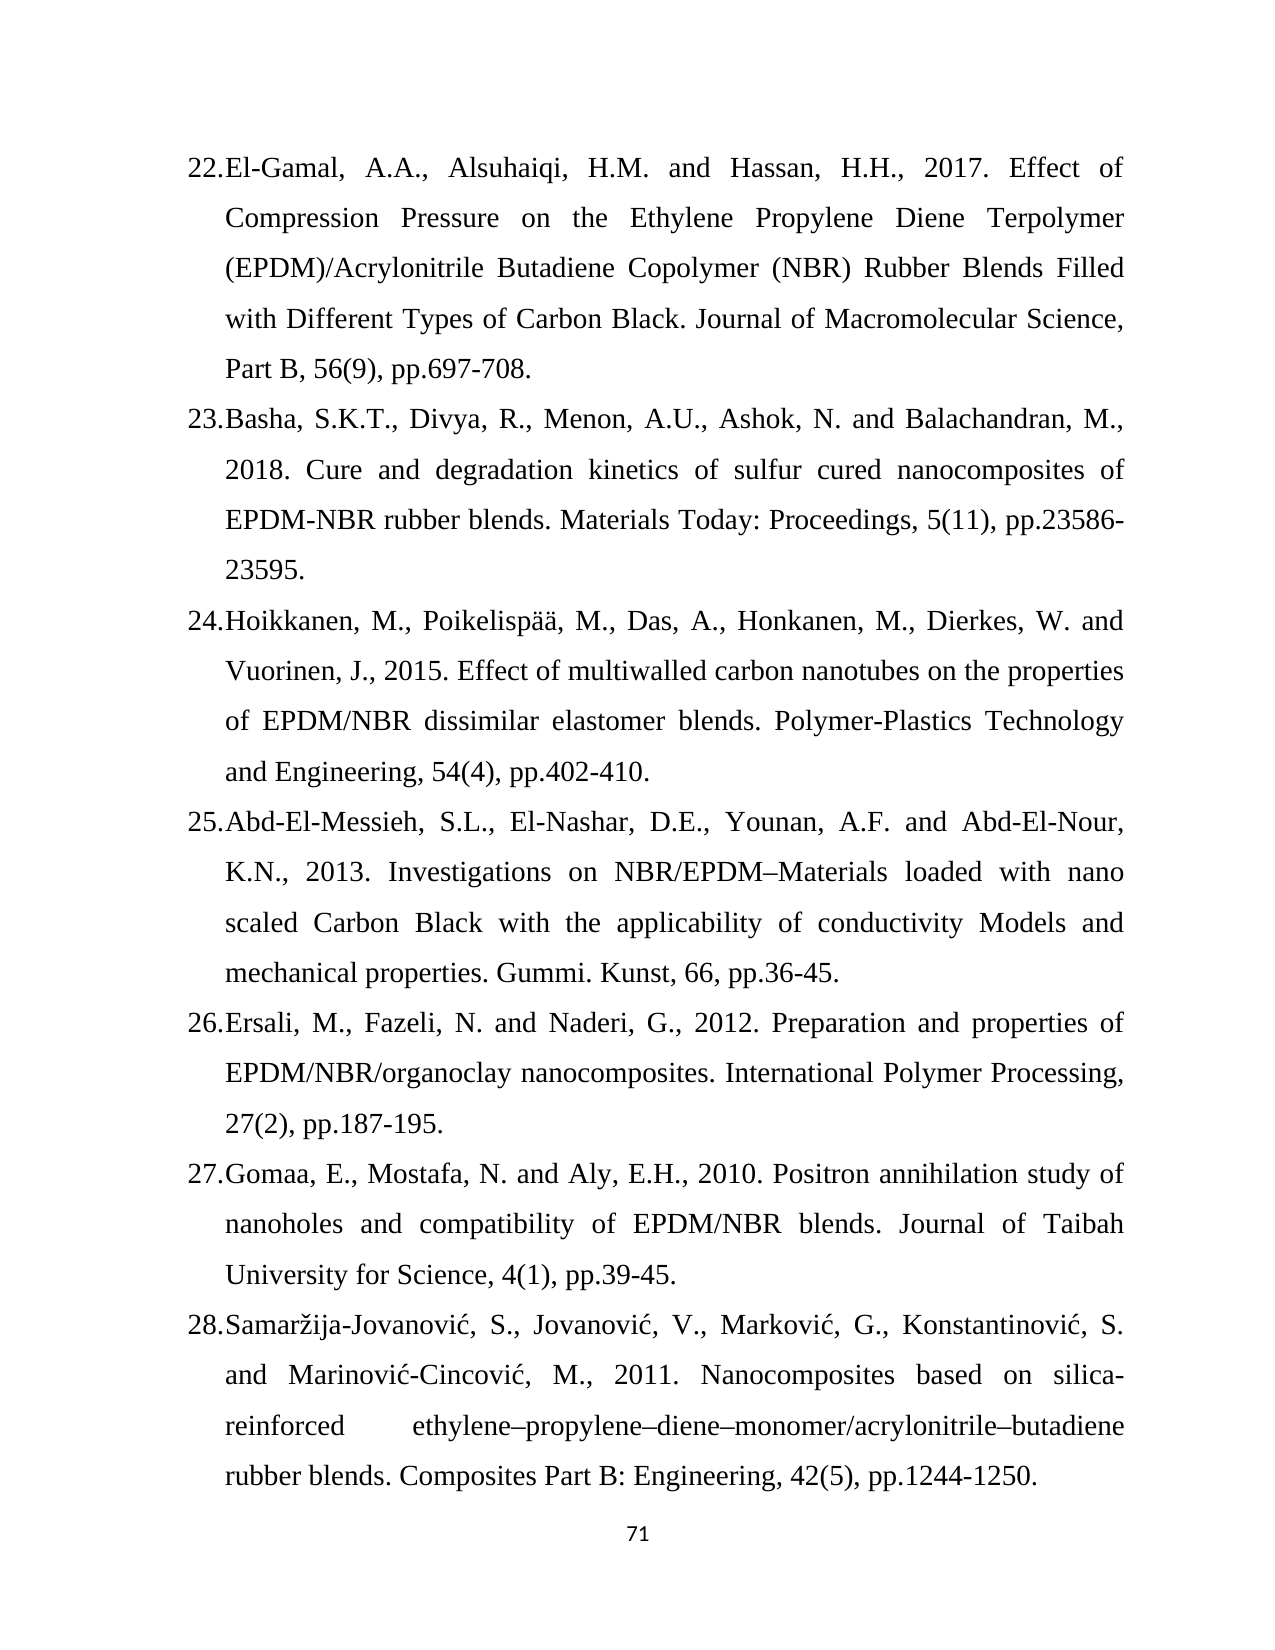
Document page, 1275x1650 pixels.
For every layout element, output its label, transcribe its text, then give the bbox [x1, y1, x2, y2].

list Ersali, M., Fazeli, N. and Naderi, G., 2012. Preparation and properties of EPDM/NBR/organoclay nanocomposites. International Polymer Processing, 27(2), pp.187-195. [187, 1005, 1125, 1139]
list Gomaa, E., Mostafa, N. and Aly, E.H., 2010. Positron annihilation study of nanoholes and compatibility of EPDM/NBR blends. Journal of Taibah University for Science, 4(1), pp.39-45. [187, 1156, 1125, 1290]
list El-Gamal, A.A., Alsuhaiqi, H.M. and Hassan, H.H., 2017. Effect of Compression Pressure on the Ethylene Propylene Diene Terpolymer (EPDM)/Acrylonitrile Butadiene Copolymer (NBR) Rubber Blends Filled with Different Types of Carbon Black. Journal of Macromolecular Science, Part B, 56(9), pp.697-708. [187, 150, 1125, 385]
list Abd-El-Messieh, S.L., El-Nashar, D.E., Younan, A.F. and Abd-El-Nour, K.N., 2013. Investigations on NBR/EPDM–Materials loaded with nano scaled Carbon Black with the applicability of conductivity Models and mechanical properties. Gummi. Kunst, 66, pp.36-45. [187, 804, 1125, 988]
list Hoikkanen, M., Poikelispää, M., Das, A., Honkanen, M., Dierkes, W. and Vuorinen, J., 2015. Effect of multiwalled carbon nanotubes on the properties of EPDM/NBR dissimilar elastomer blends. Polymer-Plastics Technology and Engineering, 54(4), pp.402-410. [187, 603, 1125, 787]
list Samaržija-Jovanović, S., Jovanović, V., Marković, G., Konstantinović, S. and Marinović-Cincović, M., 2011. Nanocomposites based on silica-reinforced ethylene–propylene–diene–monomer/acrylonitrile–butadiene rubber blends. Composites Part B: Engineering, 42(5), pp.1244-1250. [187, 1307, 1125, 1492]
list Basha, S.K.T., Divya, R., Menon, A.U., Ashok, N. and Balachandran, M., 2018. Cure and degradation kinetics of sulfur cured nanocomposites of EPDM-NBR rubber blends. Materials Today: Proceedings, 5(11), pp.23586-23595. [187, 402, 1125, 586]
